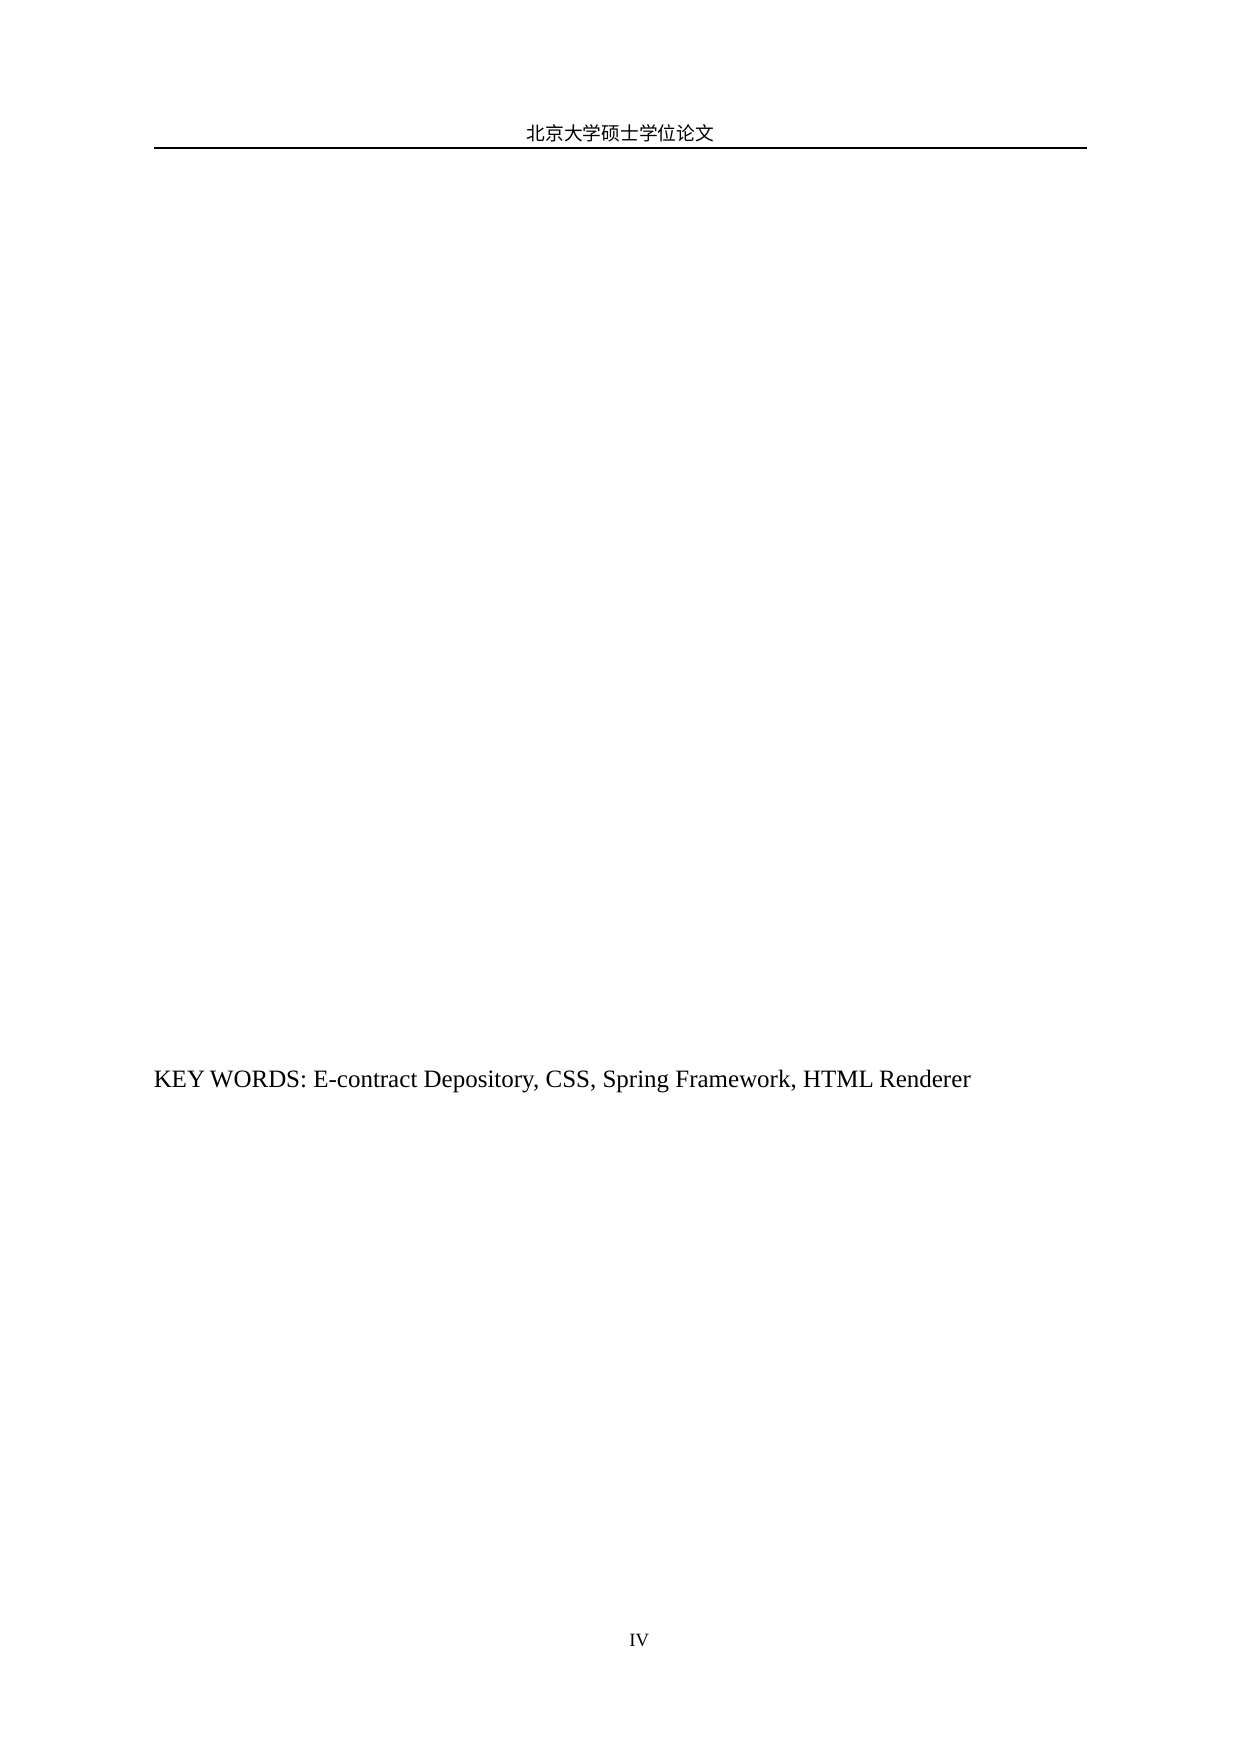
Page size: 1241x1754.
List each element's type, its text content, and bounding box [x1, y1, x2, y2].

text KEY WORDS: E-contract Depository, CSS, Spring Framework, HTML Renderer [153, 1061, 1087, 1095]
